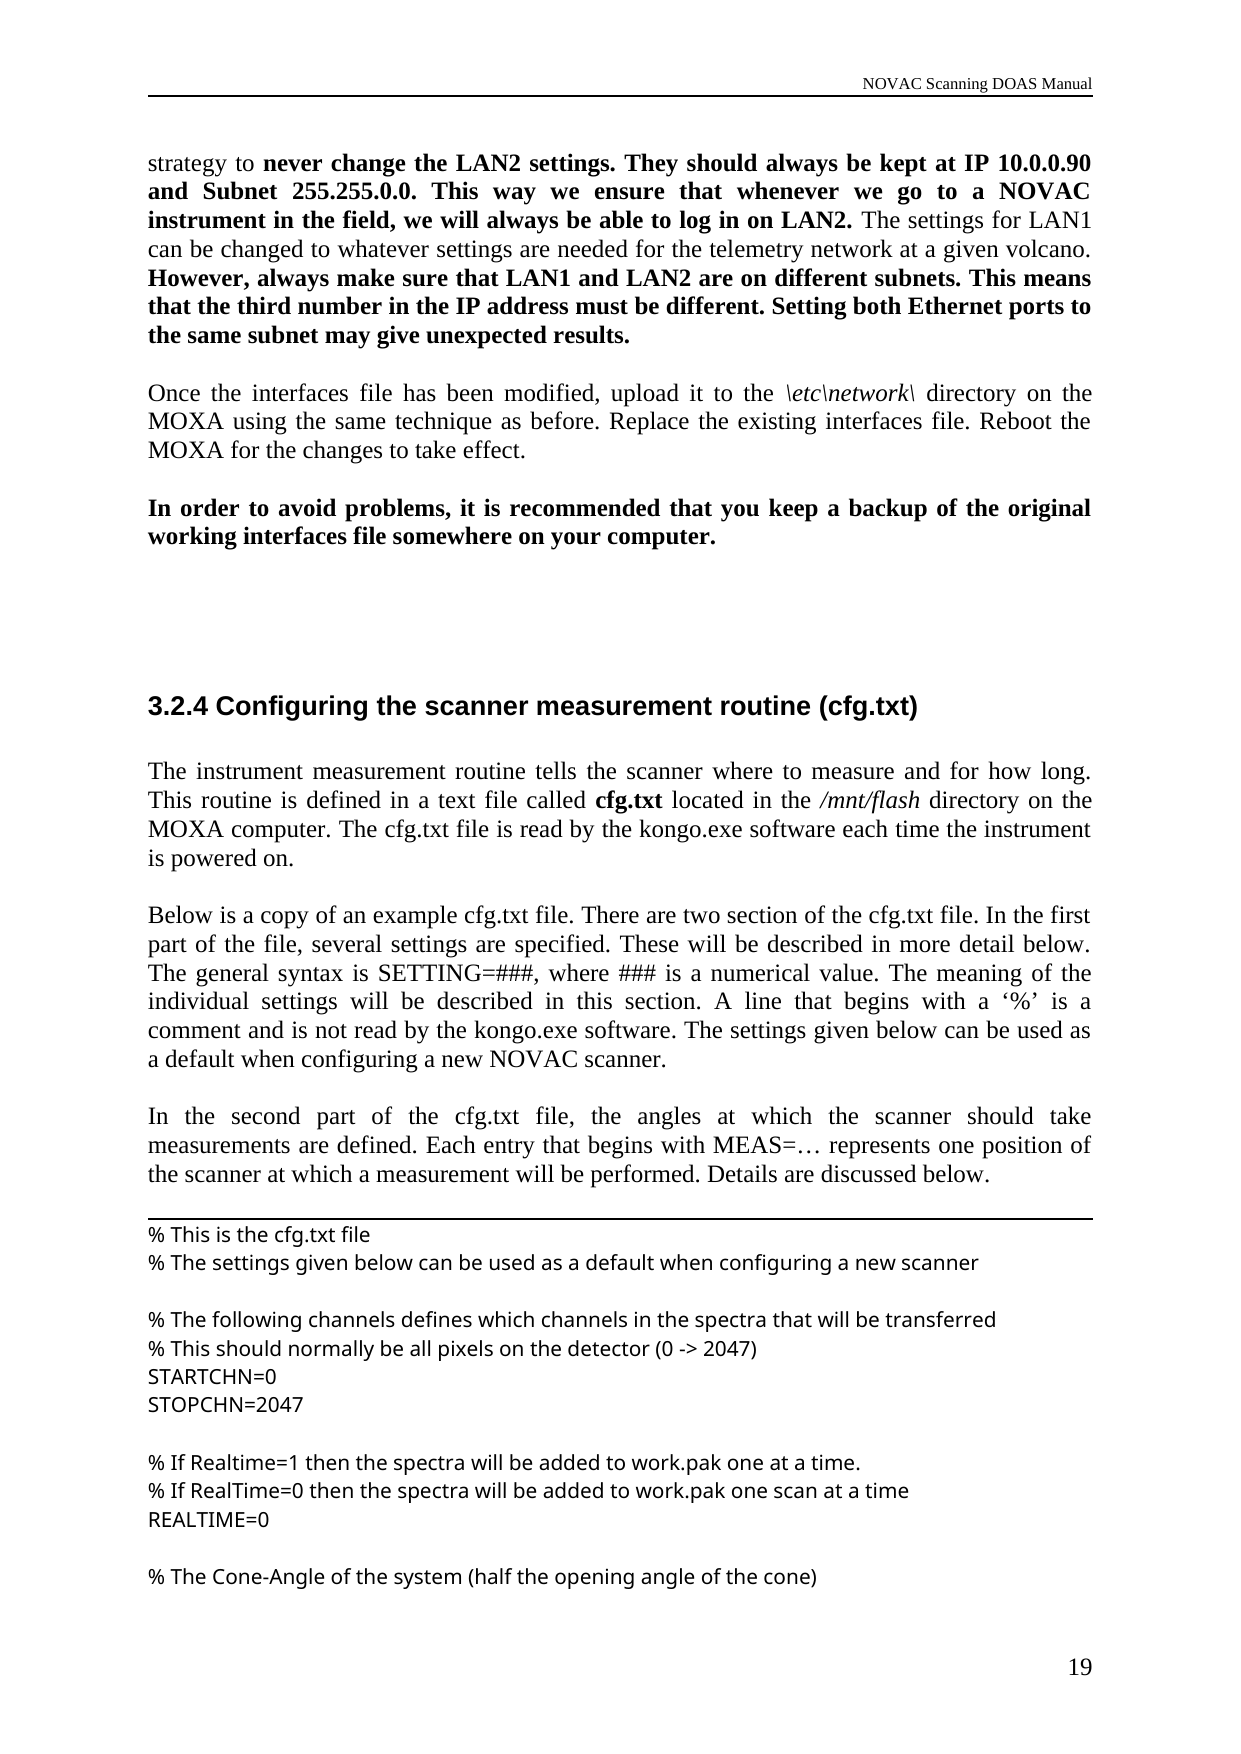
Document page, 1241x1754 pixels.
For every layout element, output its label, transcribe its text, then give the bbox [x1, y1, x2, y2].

text The instrument measurement routine tells the scanner where to measure and for how long. This routine is defined in a text file called cfg.txt located in the /mnt/flash directory on the MOXA computer. The cfg.txt file is read by the kongo.exe software each time the instrument is powered on. [148, 756, 1093, 871]
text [148, 148, 1093, 349]
text % If RealTime=0 then the spectra will be added to work.pak one scan at a time [148, 1476, 1093, 1505]
text In the second part of the cfg.txt file, the angles at which the scanner should take measurements are defined. Each entry that begins with MEAS=… represents one position of the scanner at which a measurement will be performed. Details are discussed below. [148, 1101, 1093, 1188]
text Once the interfaces file has been modified, upload it to the \etc\network\ directory on the MOXA using the same technique as before. Replace the existing interfaces file. Reboot the MOXA for the changes to take effect. [148, 378, 1093, 464]
text % The Cone-Angle of the system (half the opening angle of the cone) [148, 1562, 1093, 1590]
text % If Realtime=1 then the spectra will be added to work.pak one at a time. [148, 1448, 1093, 1476]
text In order to avoid problems, it is recommended that you keep a backup of the original working interfaces file somewhere on your computer. [148, 493, 1093, 550]
text % The following channels defines which channels in the spectra that will be transferred [148, 1305, 1093, 1334]
text % This is the cfg.txt file [148, 1220, 1093, 1248]
text % This should normally be all pixels on the detector (0 -> 2047) [148, 1334, 1093, 1362]
subtitle 3.2.4 Configuring the scanner measurement routine (cfg.txt) [148, 690, 1093, 721]
text Below is a copy of an example cfg.txt file. There are two section of the cfg.txt file. In the first part of the file, several settings are specified. These will be described in more detail below. The general syntax is SETTING=###, where ### is a numerical value. The meaning of the individual settings will be described in this section. A line that begins with a ‘%’ is a comment and is not read by the kongo.exe software. The settings given below can be used as a default when configuring a new NOVAC scanner. [148, 900, 1093, 1073]
text STOPCHN=2047 [148, 1391, 1093, 1448]
text STARTCHN=0 [148, 1362, 1093, 1391]
text % The settings given below can be used as a default when configuring a new scanner [148, 1248, 1093, 1277]
text REALTIME=0 [148, 1505, 1093, 1562]
